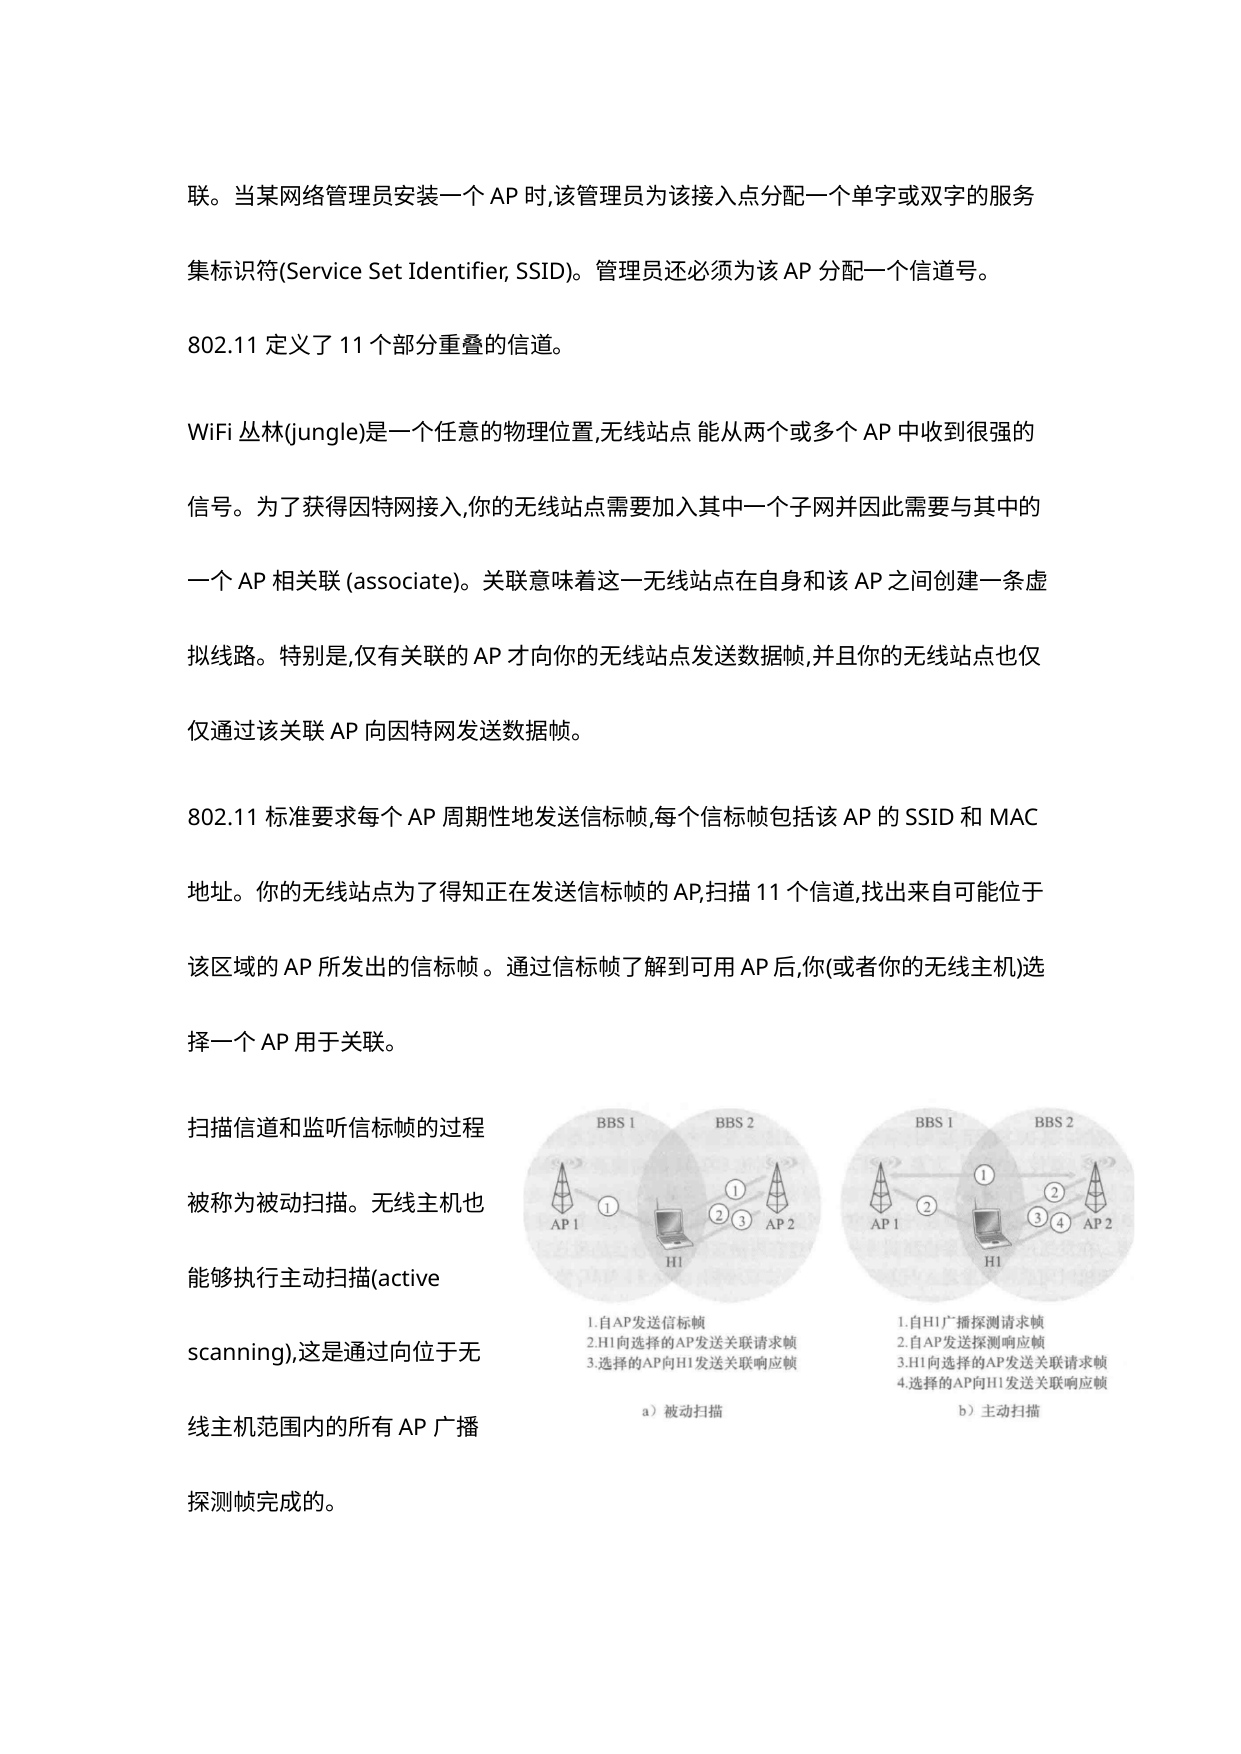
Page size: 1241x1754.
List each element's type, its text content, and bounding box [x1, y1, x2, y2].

text WiFi 丛林(jungle)是一个任意的物理位置,无线站点 能从两个或多个 AP 中收到很强的信号。为了获得因特网接入,你的无线站点需要加入其中一个子网并因此需要与其中的一个AP 相关联 (associate)。关联意味着这一无线站点在自身和该 AP之间创建一条虚拟线路。特别是,仅有关联的AP 才向你的无线站点发送数据帧,并且你的无线站点也仅仅通过该关联 AP 向因特网发送数据帧。 [187, 473, 1053, 836]
text 在802.11 中,每个无线站点在能够发送或者接收网络层数据之前,必须与一个AP 相关联。当某网络管理员安装一个AP 时,该管理员为该接入点分配一个单字或双字的服务集标识符(Service Set Identifier, SSID)。管理员还必须为该AP 分配一个信道号。802.11 定义了11个部分重叠的信道。 [187, 162, 1053, 451]
picture [521, 1173, 1134, 1495]
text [187, 1169, 1053, 1533]
text 802.11 标准要求每个 AP 周期性地发送信标帧,每个信标帧包括该 AP 的SSID 和 MAC 地址。你的无线站点为了得知正在发送信标帧的AP,扫描11个信道,找出来自可能位于该区域的AP 所发出的信标帧 。通过信标帧了解到可用AP后,你(或者你的无线主机)选择一个AP用于关联。 [187, 858, 1053, 1147]
